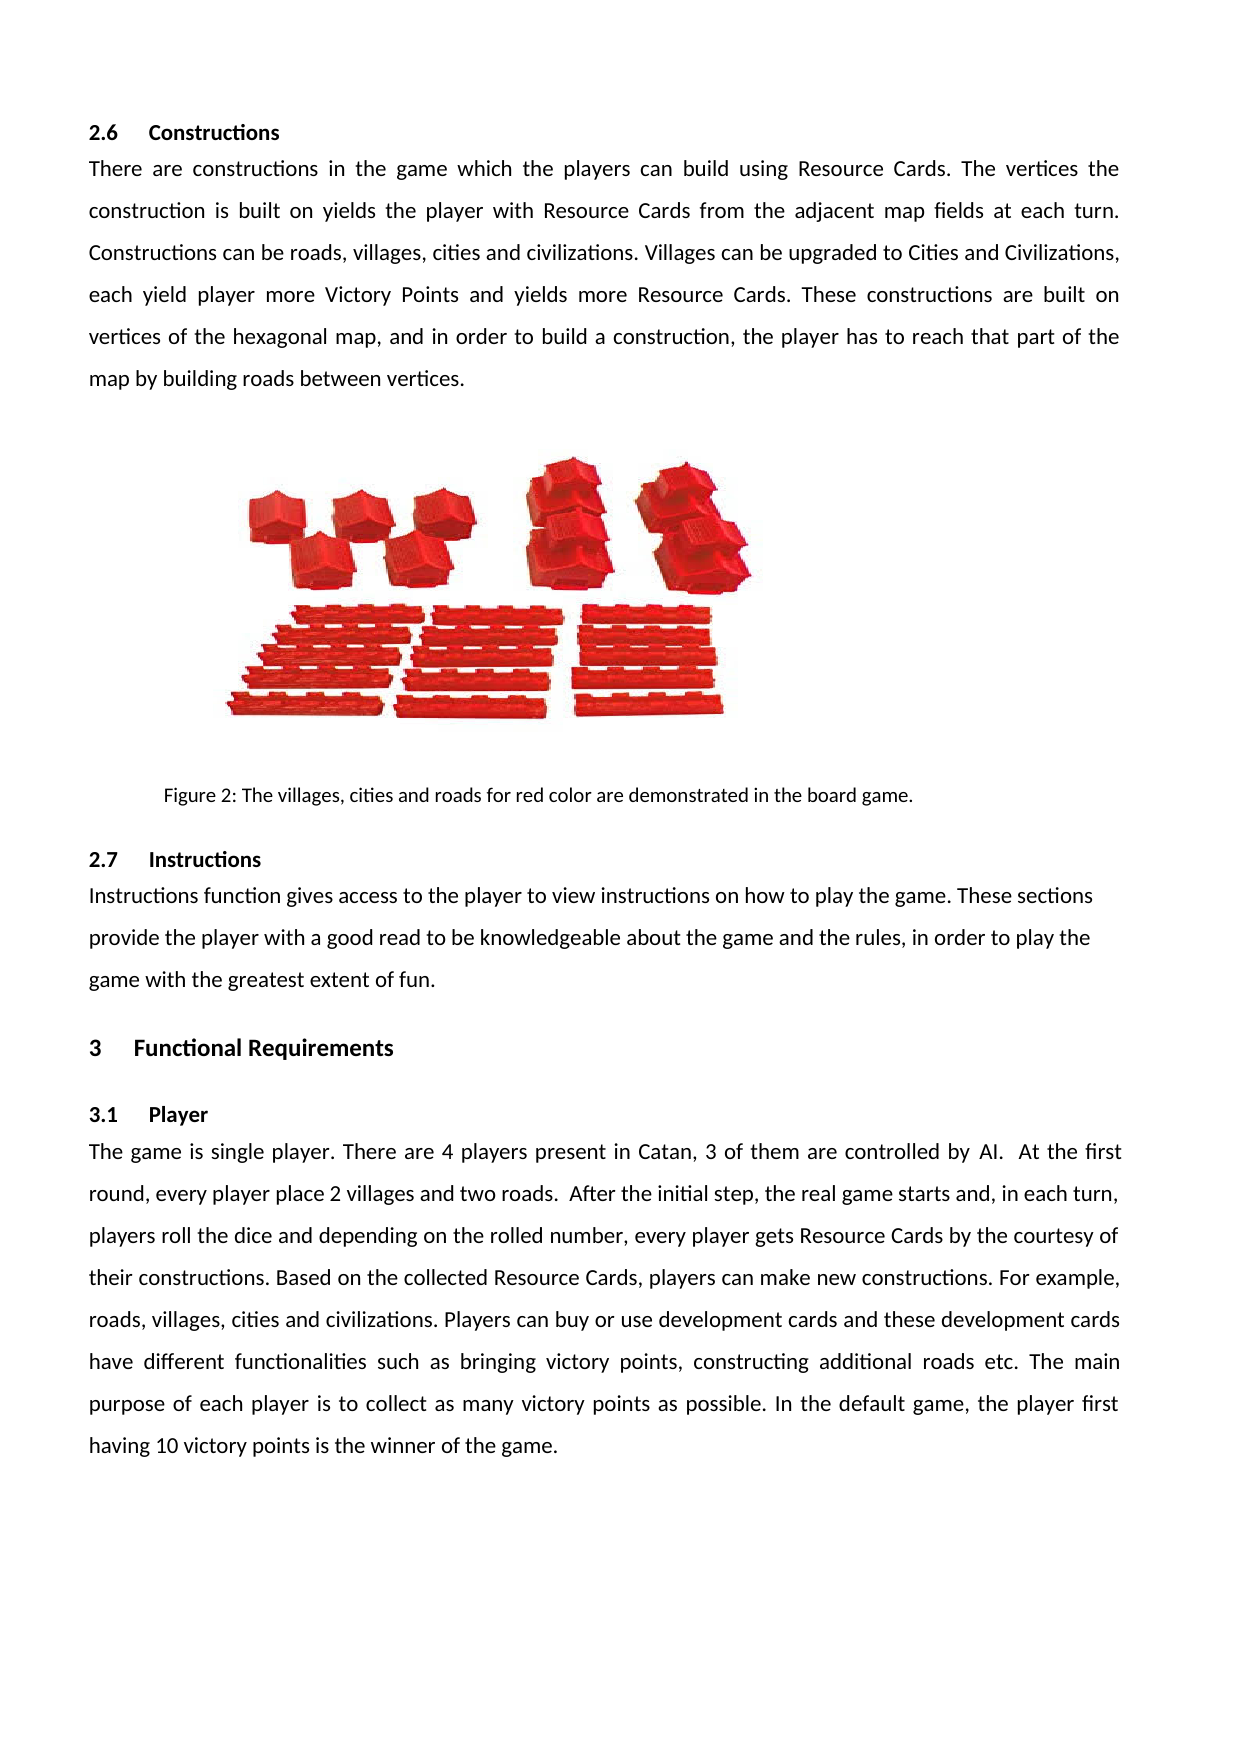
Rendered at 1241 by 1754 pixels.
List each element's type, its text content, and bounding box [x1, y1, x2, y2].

text Instructions function gives access to the player to view instructions on how to play the game. These sections provide the player with a good read to be knowledgeable about the game and the rules, in order to play the game with the greatest extent of fun. [88, 881, 1122, 993]
text The game is single player. There are 4 players present in Catan, 3 of them are controlled by AI. At the first round, every player place 2 villages and two roads. After the initial step, the real game starts and, in each turn, players roll the dice and depending on the rolled number, every player gets Resource Cards by the courtesy of their constructions. Based on the collected Resource Cards, players can make new constructions. For example, roads, villages, cities and civilizations. Players can buy or use development cards and these development cards have different functionalities such as bringing victory points, constructing additional roads etc. The main purpose of each player is to collect as many victory points as possible. In the default game, the player first having 10 victory points is the winner of the game. [88, 1137, 1122, 1459]
subtitle Constructions [88, 118, 1122, 146]
picture [163, 406, 828, 782]
subtitle Instructions [88, 845, 1122, 873]
subtitle Functional Requirements [88, 1033, 1122, 1063]
subtitle Player [88, 1101, 1122, 1129]
text There are constructions in the game which the players can build using Resource Cards. The vertices the construction is built on yields the player with Resource Cards from the adjacent map fields at each turn. Constructions can be roads, villages, cities and civilizations. Villages can be upgraded to Cities and Civilizations, each yield player more Victory Points and yields more Resource Cards. These constructions are built on vertices of the hexagonal map, and in order to build a construction, the player has to reach that part of the map by building roads between vertices. [88, 154, 1122, 392]
text Figure 2: The villages, cities and roads for red color are demonstrated in the board game. [88, 782, 1122, 807]
